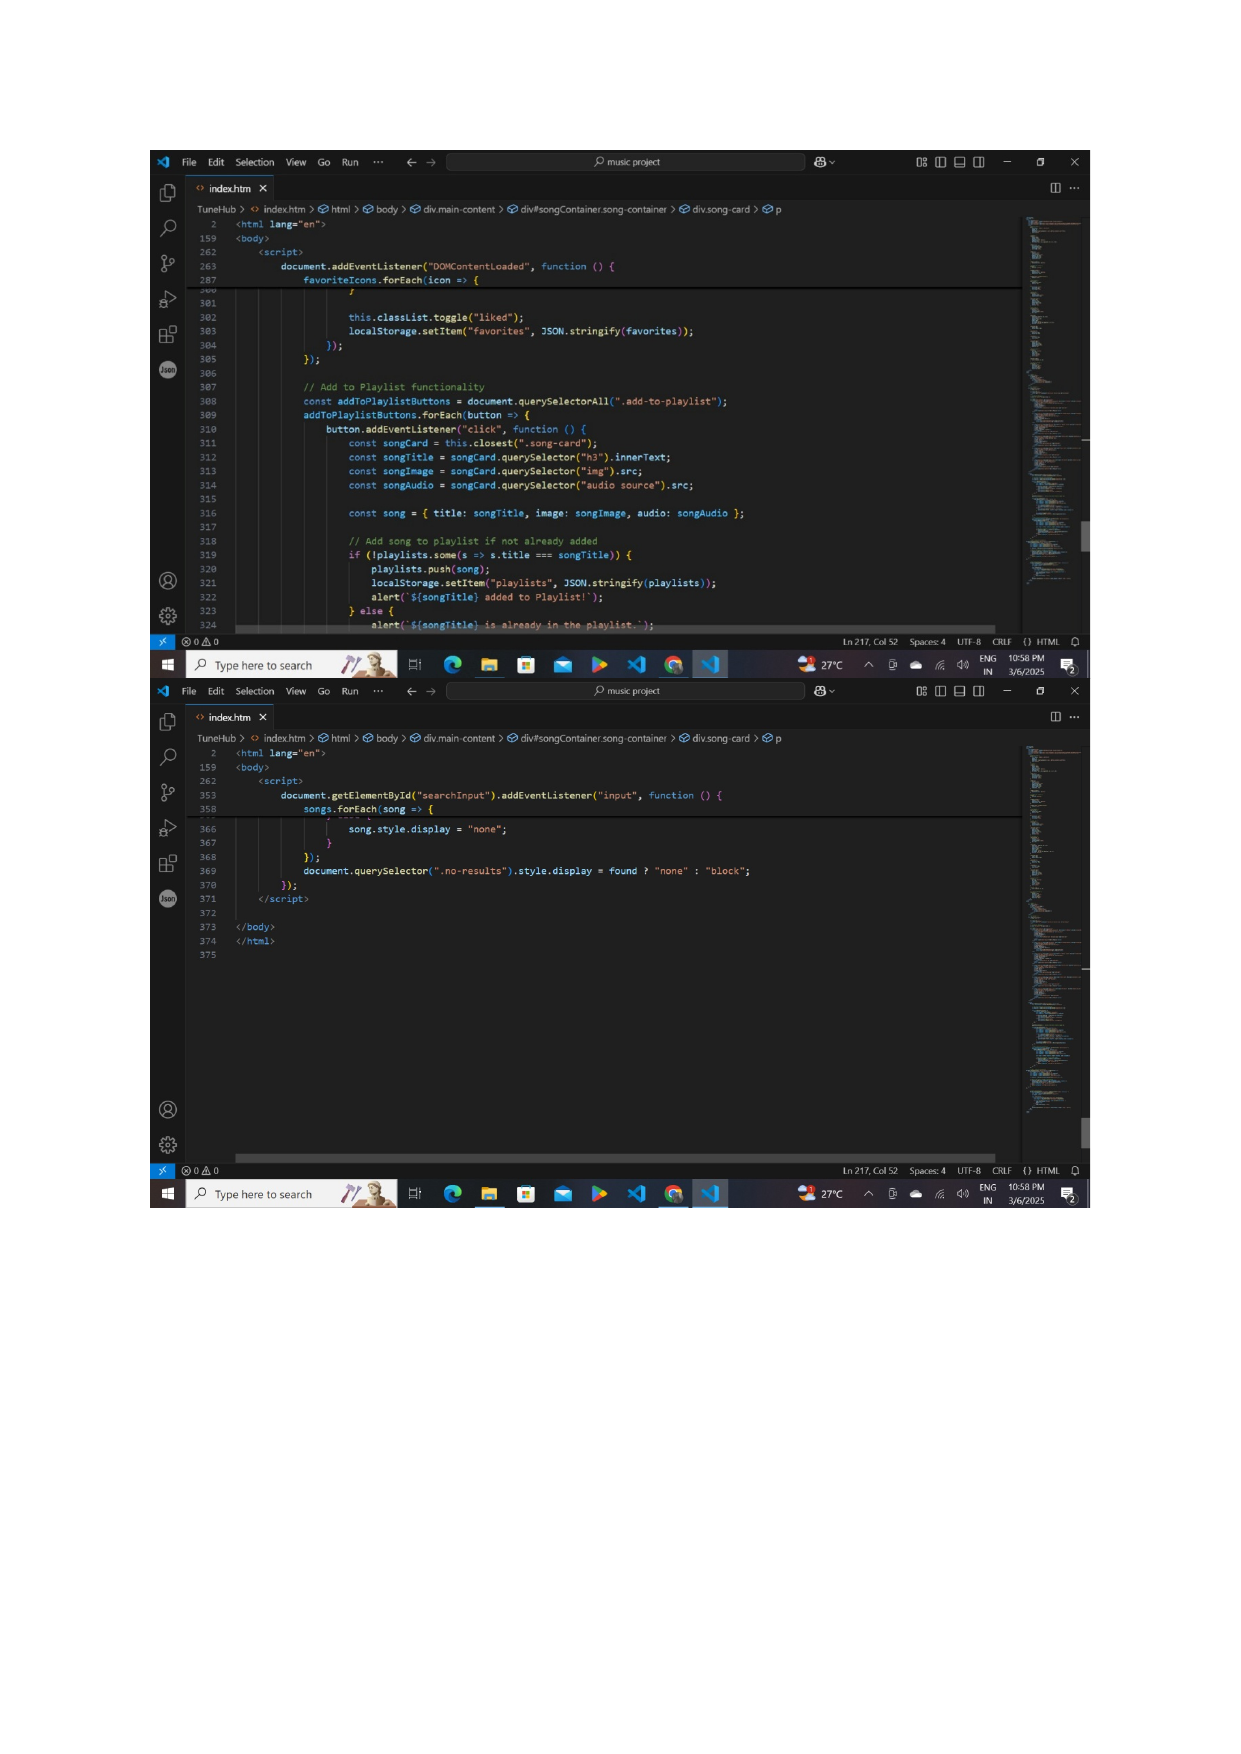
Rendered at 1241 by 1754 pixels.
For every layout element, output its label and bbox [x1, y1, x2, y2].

picture [150, 150, 1091, 1208]
